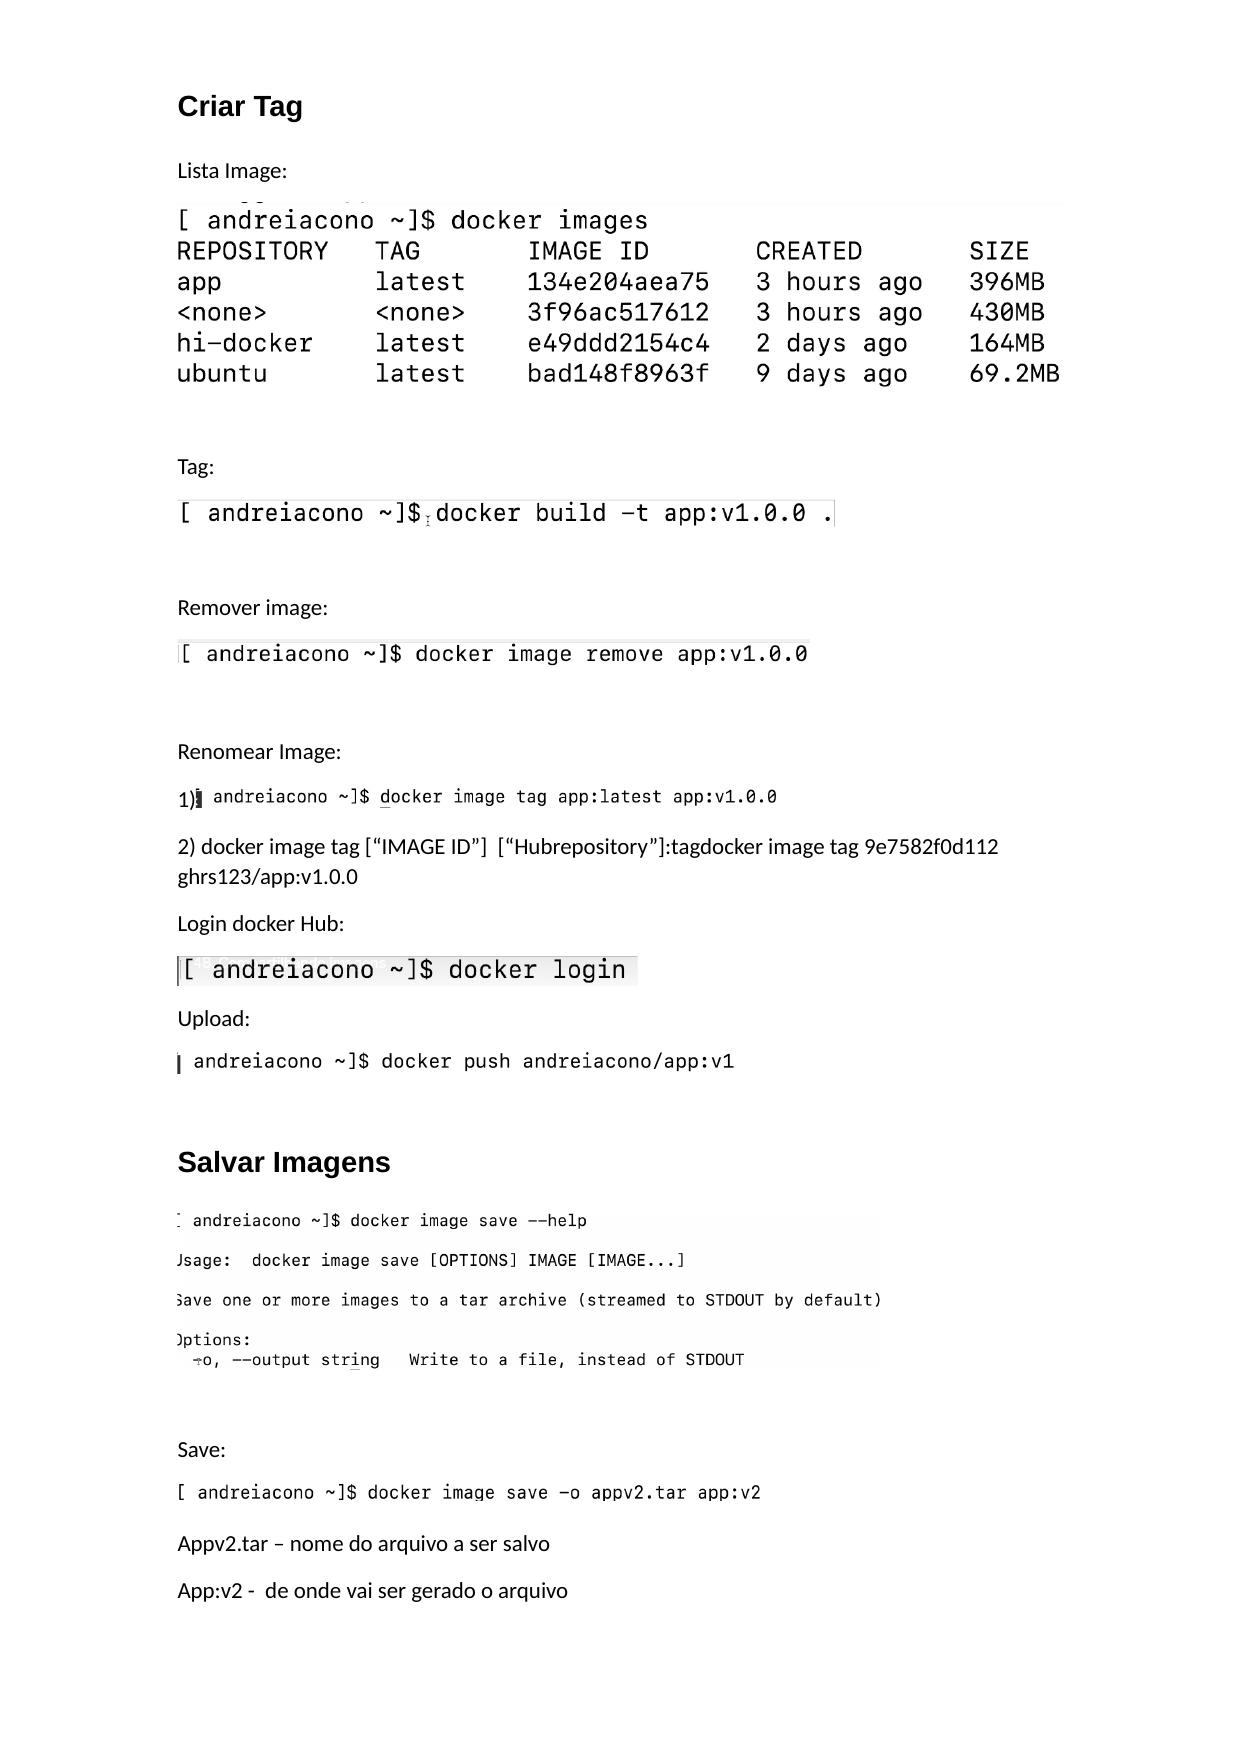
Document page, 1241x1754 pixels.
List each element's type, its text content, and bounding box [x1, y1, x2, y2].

picture [177, 1482, 763, 1501]
picture [177, 1051, 737, 1074]
text Appv2.tar – nome do arquivo a ser salvo [177, 1529, 1063, 1557]
subtitle Criar Tag [177, 89, 1063, 122]
picture [177, 639, 810, 671]
text Lista Image: [177, 156, 1063, 184]
picture [195, 783, 779, 808]
text Save: [177, 1435, 1063, 1463]
subtitle Salvar Imagens [177, 1145, 1063, 1178]
text Remover image: [177, 593, 1063, 621]
picture [177, 956, 638, 986]
text Upload: [177, 1004, 1063, 1032]
text Renomear Image: [177, 737, 1063, 765]
text Login docker Hub: [177, 909, 1063, 937]
text App:v2 - de onde vai ser gerado o arquivo [177, 1576, 1063, 1604]
picture [177, 202, 1063, 387]
picture [177, 499, 835, 527]
text Tag: [177, 452, 1063, 480]
text 2) docker image tag [“IMAGE ID”] [“Hubrepository”]:tagdocker image tag 9e7582f0d112 ghrs123/app:v1.0.0 [177, 832, 1063, 891]
picture [177, 1212, 883, 1370]
